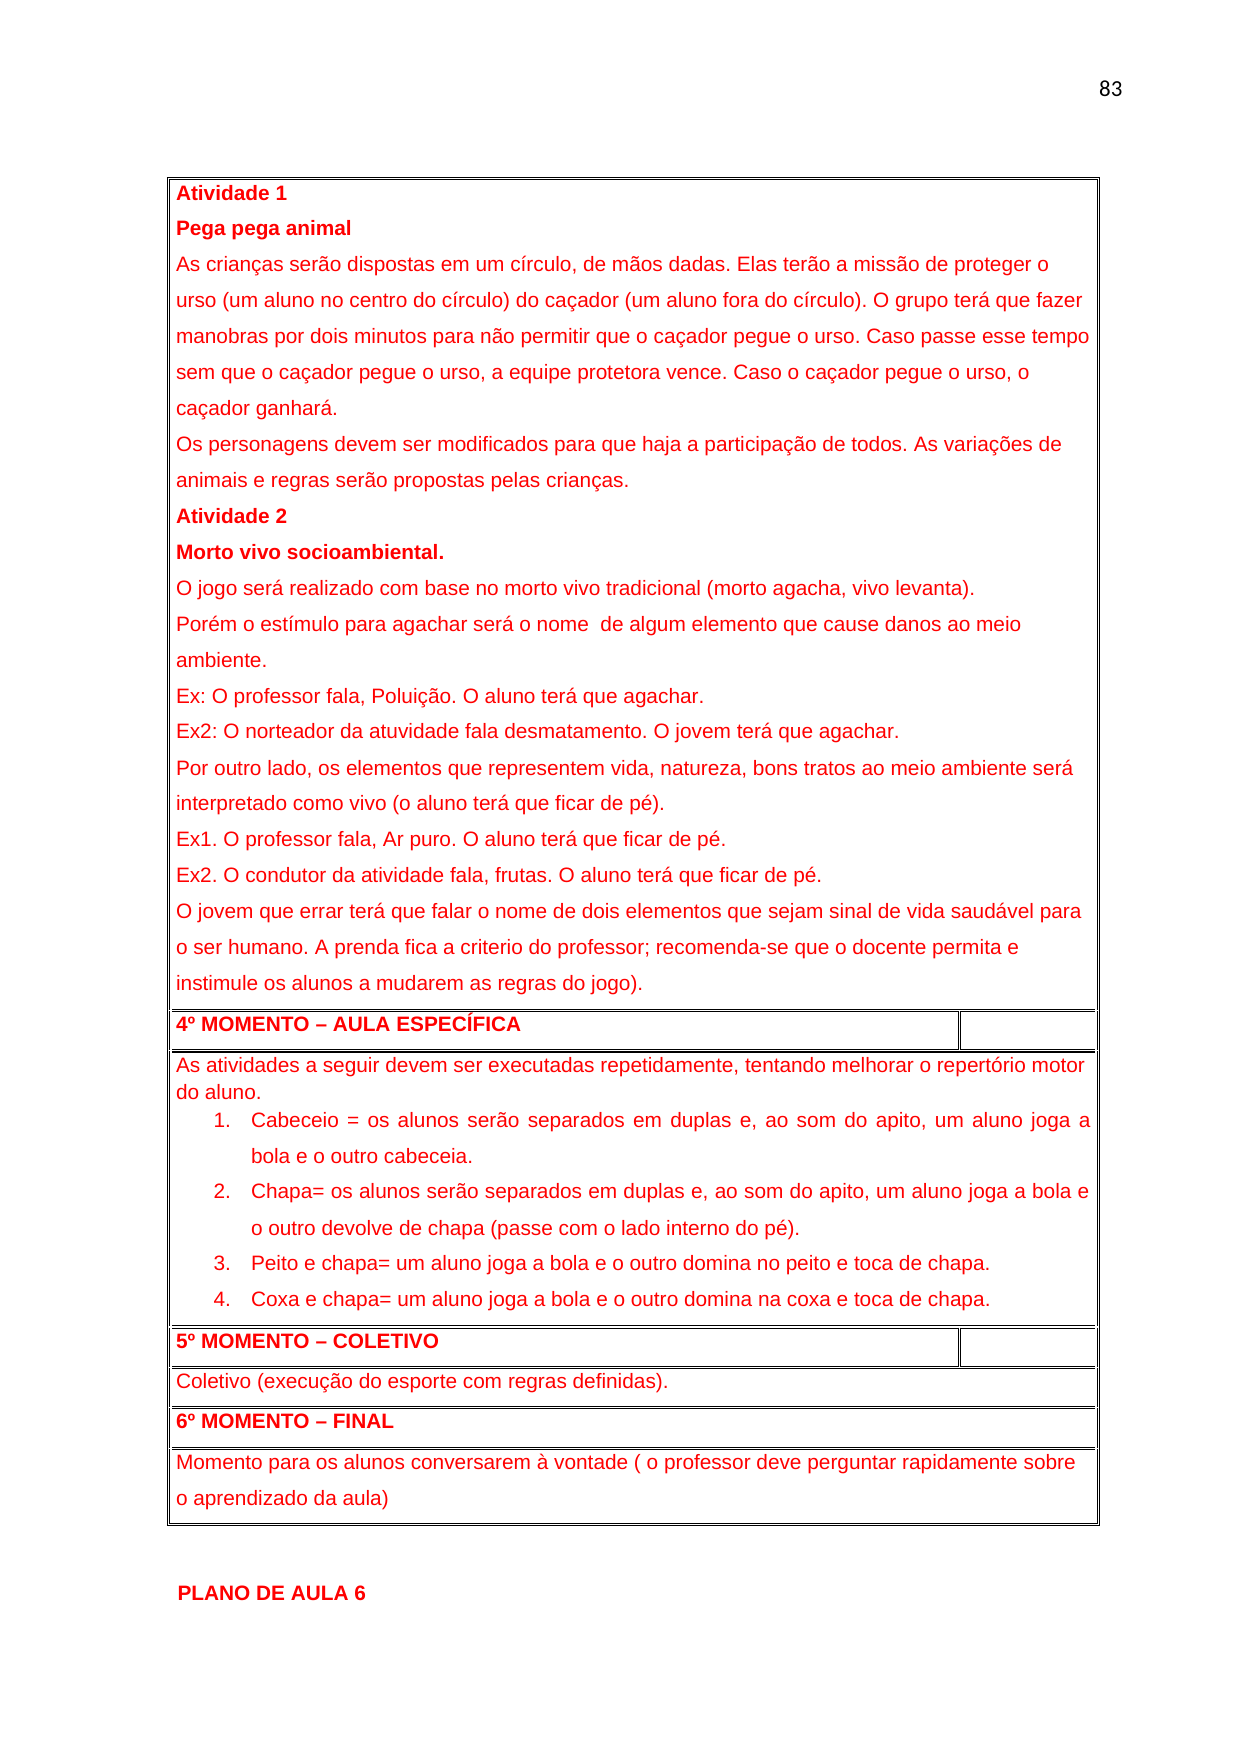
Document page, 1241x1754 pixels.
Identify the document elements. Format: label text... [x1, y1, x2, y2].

table_cell Coletivo (execução do esporte com regras definidas). [170, 1366, 1097, 1406]
table_cell 6º MOMENTO – FINAL [170, 1406, 1097, 1447]
table_cell [960, 1325, 1099, 1366]
text PLANO DE AULA 6 [177, 1581, 1122, 1605]
table_cell 4º MOMENTO – AULA ESPECÍFICA [169, 1009, 960, 1049]
table_cell Atividade 1 Pega pega animal As crianças serão dispostas em um círculo, de mãos dadas. Elas terão a missão de proteger o urso (um aluno no centro do círculo) do caçador (um aluno fora do círculo). O grupo terá que fazer manobras por dois minutos para não permitir que o caçador pegue o urso. Caso passe esse tempo sem que o caçador pegue o urso, a equipe protetora vence. Caso o caçador pegue o urso, o caçador ganhará. Os personagens devem ser modificados para que haja a participação de todos. As variações de animais e regras serão propostas pelas crianças. Atividade 2 Morto vivo socioambiental. O jogo será realizado com base no morto vivo tradicional (morto agacha, vivo levanta). Porém o estímulo para agachar será o nome de algum elemento que cause danos ao meio ambiente. Ex: O professor fala, Poluição. O aluno terá que agachar. Ex2: O norteador da atuvidade fala desmatamento. O jovem terá que agachar. Por outro lado, os elementos que representem vida, natureza, bons tratos ao meio ambiente será interpretado como vivo (o aluno terá que ficar de pé). Ex1. O professor fala, Ar puro. O aluno terá que ficar de pé. Ex2. O condutor da atividade fala, frutas. O aluno terá que ficar de pé. O jovem que errar terá que falar o nome de dois elementos que sejam sinal de vida saudável para o ser humano. A prenda fica a criterio do professor; recomenda-se que o docente permita e instimule os alunos a mudarem as regras do jogo). [170, 180, 1097, 1009]
table_cell As atividades a seguir devem ser executadas repetidamente, tentando melhorar o repertório motor do aluno. Cabeceio = os alunos serão separados em duplas e, ao som do apito, um aluno joga a bola e o outro cabeceia. Chapa= os alunos serão separados em duplas e, ao som do apito, um aluno joga a bola e o outro devolve de chapa (passe com o lado interno do pé). Peito e chapa= um aluno joga a bola e o outro domina no peito e toca de chapa. Coxa e chapa= um aluno joga a bola e o outro domina na coxa e toca de chapa. [169, 1049, 1099, 1325]
table_cell 5º MOMENTO – COLETIVO [169, 1325, 960, 1366]
table_cell Momento para os alunos conversarem à vontade ( o professor deve perguntar rapidamente sobre o aprendizado da aula) [170, 1447, 1097, 1523]
table_cell [960, 1009, 1099, 1049]
